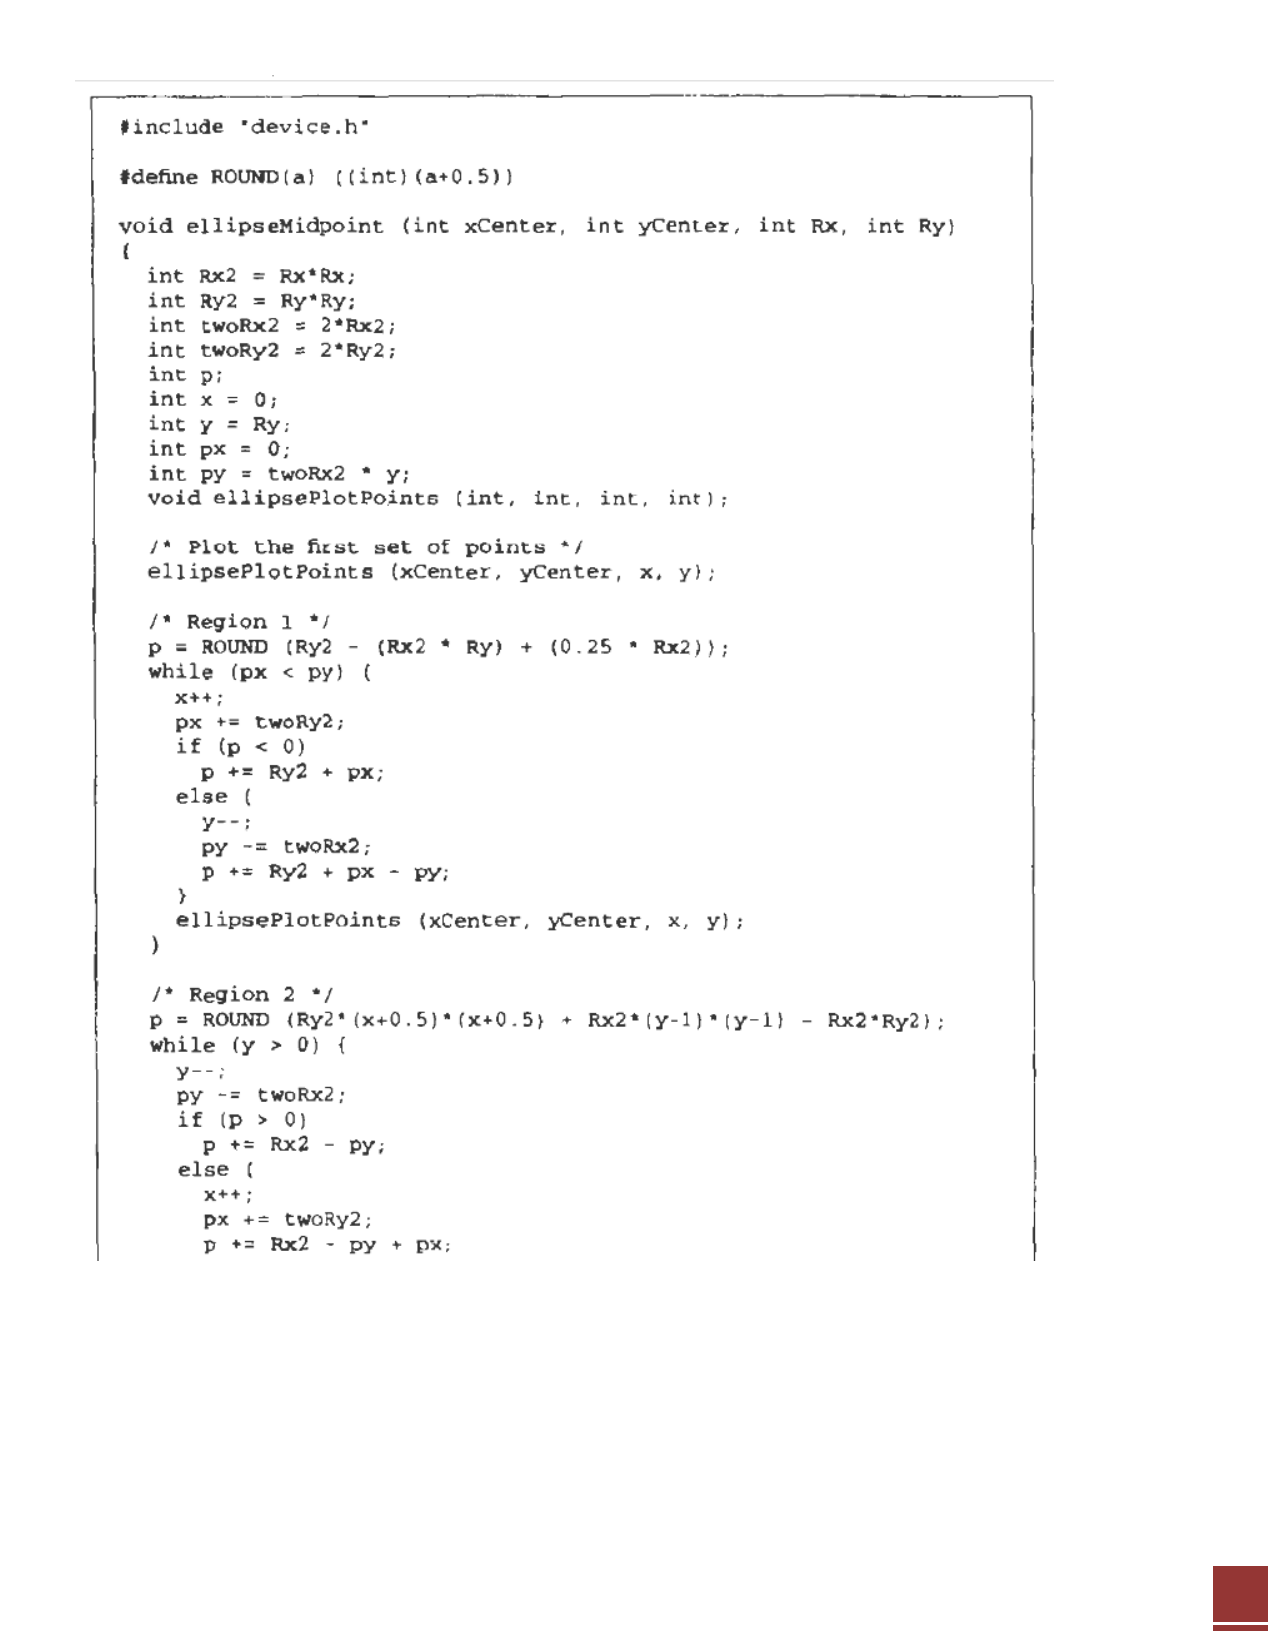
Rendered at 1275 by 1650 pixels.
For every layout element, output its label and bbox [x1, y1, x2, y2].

picture [75, 75, 1054, 1261]
